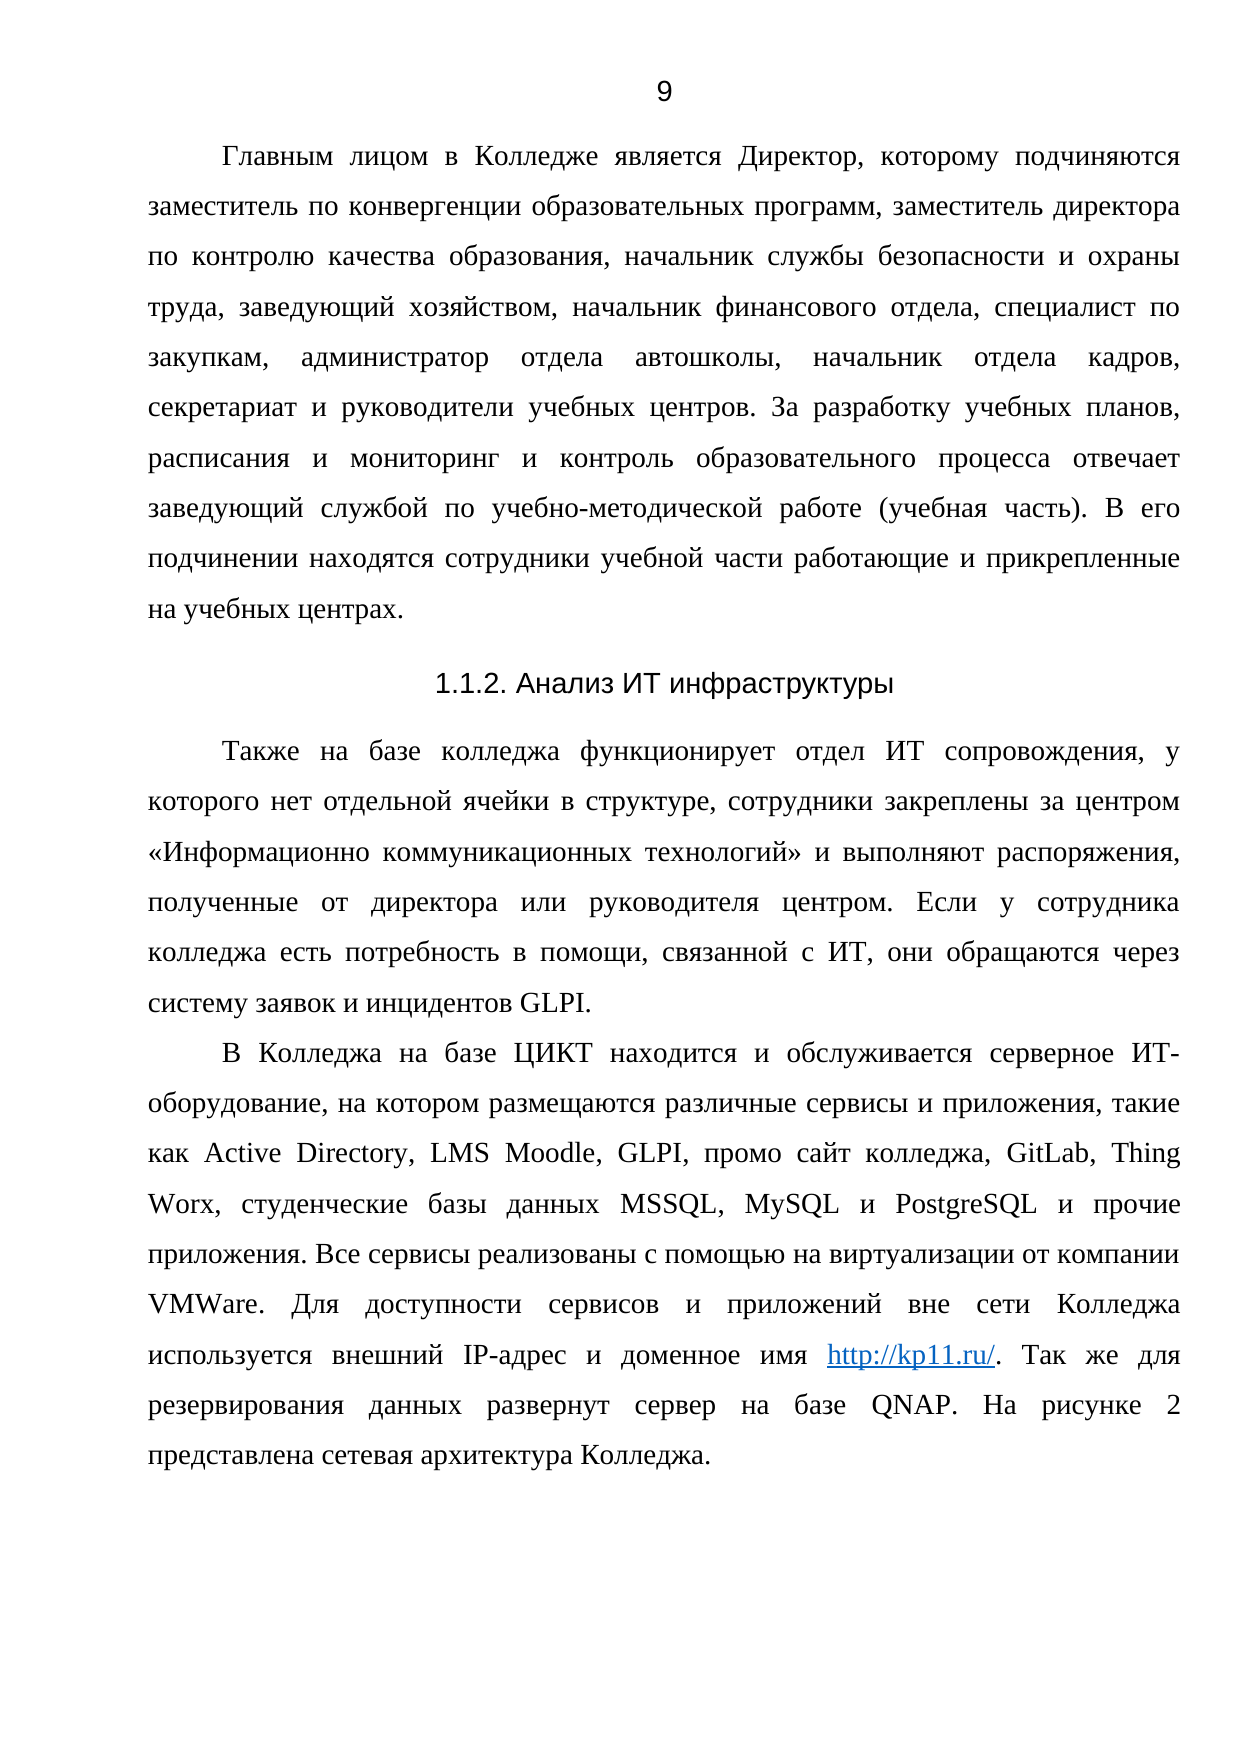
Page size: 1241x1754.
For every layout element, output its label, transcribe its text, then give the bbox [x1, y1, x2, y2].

subtitle Анализ ИТ инфраструктуры [148, 666, 1181, 699]
text Главным лицом в Колледже является Директор, которому подчиняются заместитель по конвергенции образовательных программ, заместитель директора по контролю качества образования, начальник службы безопасности и охраны труда, заведующий хозяйством, начальник финансового отдела, специалист по закупкам, администратор отдела автошколы, начальник отдела кадров, секретариат и руководители учебных центров. За разработку учебных планов, расписания и мониторинг и контроль образовательного процесса отвечает заведующий службой по учебно-методической работе (учебная часть). В его подчинении находятся сотрудники учебной части работающие и прикрепленные на учебных центрах. [148, 138, 1181, 624]
text Также на базе колледжа функционирует отдел ИТ сопровождения, у которого нет отдельной ячейки в структуре, сотрудники закреплены за центром «Информационно коммуникационных технологий» и выполняют распоряжения, полученные от директора или руководителя центром. Если у сотрудника колледжа есть потребность в помощи, связанной с ИТ, они обращаются через систему заявок и инцидентов GLPI. [148, 733, 1181, 1018]
text В Колледжа на базе ЦИКТ находится и обслуживается серверное ИТ-оборудование, на котором размещаются различные сервисы и приложения, такие как Active Directory, LMS Moodle, GLPI, промо сайт колледжа, GitLab, Thing Worx, студенческие базы данных MSSQL, MySQL и PostgreSQL и прочие приложения. Все сервисы реализованы с помощью на виртуализации от компании VMWare. Для доступности сервисов и приложений вне сети Колледжа используется внешний IP-адрес и доменное имя http://kp11.ru/. Так же для резервирования данных развернут сервер на базе QNAP. На рисунке 2 представлена сетевая архитектура Колледжа. [148, 1035, 1181, 1471]
